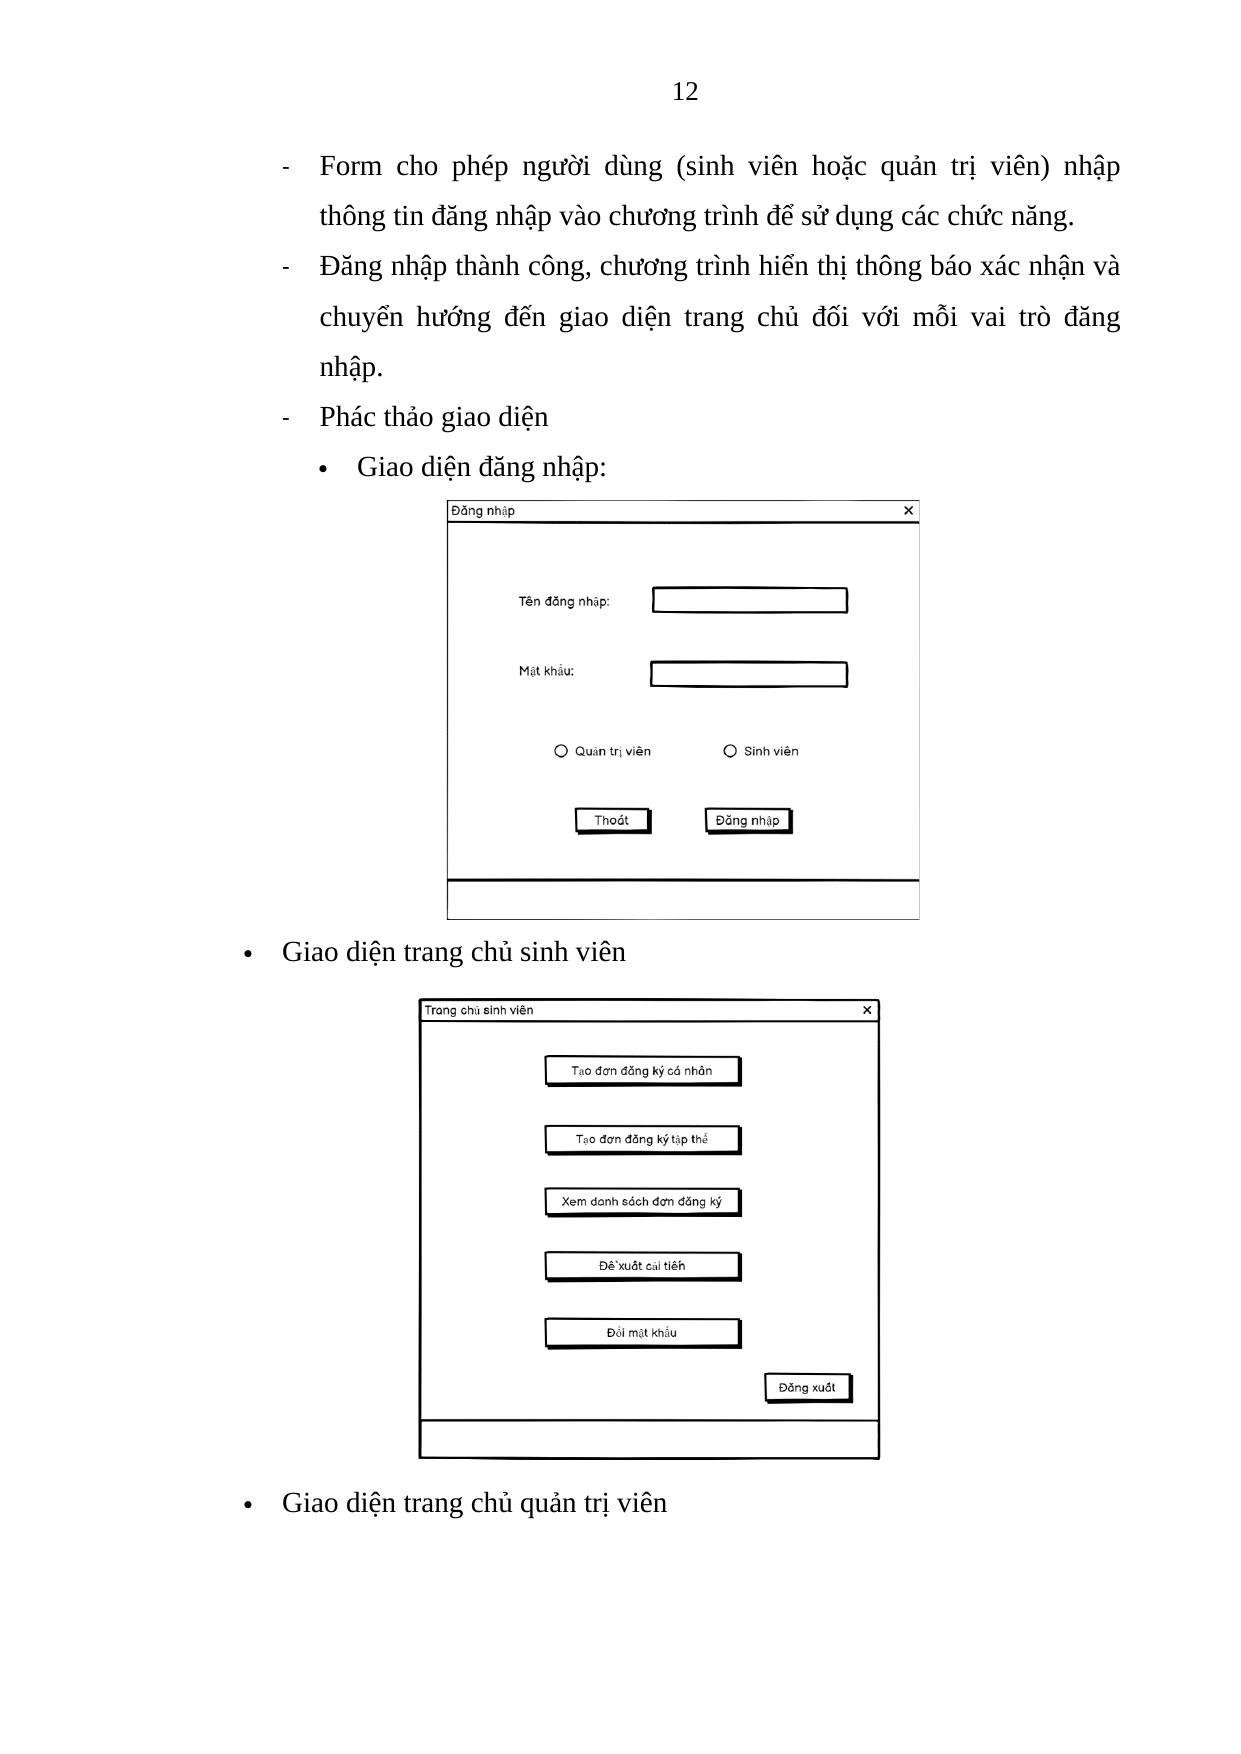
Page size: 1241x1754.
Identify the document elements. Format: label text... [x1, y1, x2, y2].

list Giao diện đăng nhập: [319, 449, 1088, 483]
list Đăng nhập thành công, chương trình hiển thị thông báo xác nhận và chuyển hướng đến giao diện trang chủ đối với mỗi vai trò đăng nhập. [282, 248, 1122, 382]
list Phác thảo giao diện [282, 399, 1122, 433]
picture [406, 984, 888, 1471]
list Giao diện trang chủ quản trị viên [244, 1485, 1088, 1519]
list Form cho phép người dùng (sinh viên hoặc quản trị viên) nhập thông tin đăng nhập vào chương trình để sử dụng các chức năng. [282, 148, 1122, 232]
picture [446, 500, 920, 920]
list Giao diện trang chủ sinh viên [244, 934, 1088, 968]
